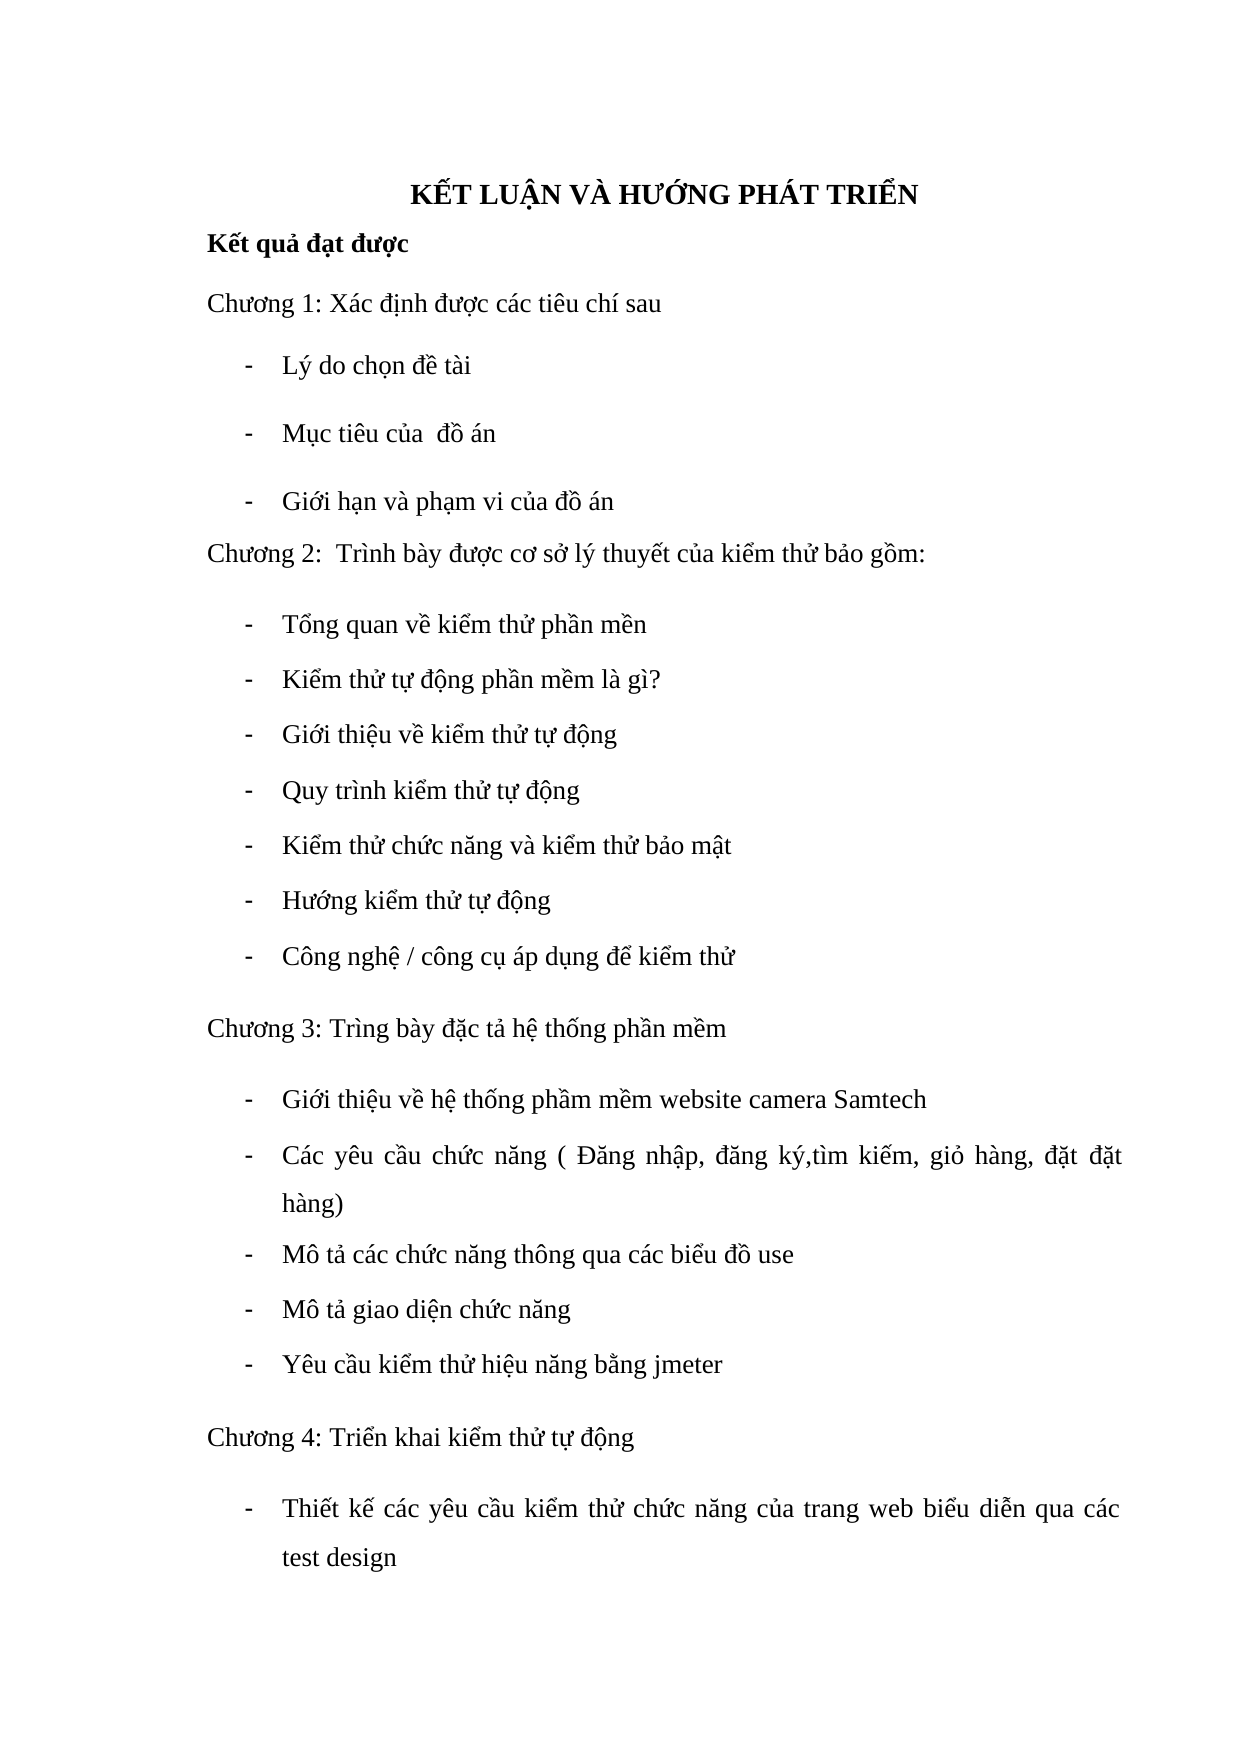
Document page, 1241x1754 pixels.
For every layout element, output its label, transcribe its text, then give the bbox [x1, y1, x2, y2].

list Công nghệ / công cụ áp dụng để kiểm thử [244, 936, 1122, 973]
list Kiểm thử tự động phần mềm là gì? [244, 659, 1122, 696]
subtitle KẾT LUẬN VÀ HƯỚNG PHÁT TRIỂN [207, 177, 1122, 211]
list Tổng quan về kiểm thử phần mền [244, 604, 1122, 641]
list Kết quả đạt được [207, 227, 1122, 259]
list Hướng kiểm thử tự động [244, 881, 1122, 918]
text Chương 3: Trìng bày đặc tả hệ thống phần mềm [207, 1012, 1122, 1043]
text Chương 1: Xác định được các tiêu chí sau [207, 287, 1122, 318]
text Chương 2: Trình bày được cơ sở lý thuyết của kiểm thử bảo gồm: [207, 537, 1122, 568]
list Thiết kế các yêu cầu kiểm thử chức năng của trang web biểu diễn qua các test design [244, 1488, 1122, 1572]
list Mô tả giao diện chức năng [244, 1289, 1122, 1326]
list Mô tả các chức năng thông qua các biểu đồ use [244, 1234, 1122, 1271]
text Chương 4: Triển khai kiểm thử tự động [207, 1421, 1122, 1452]
list Giới hạn và phạm vi của đồ án [244, 481, 1122, 518]
list Các yêu cầu chức năng ( Đăng nhập, đăng ký,tìm kiếm, giỏ hàng, đặt đặt hàng) [244, 1135, 1122, 1219]
list Lý do chọn đề tài [244, 346, 1122, 383]
list Mục tiêu của đồ án [244, 414, 1122, 451]
list Quy trình kiểm thử tự động [244, 770, 1122, 807]
list Kiểm thử chức năng và kiểm thử bảo mật [244, 826, 1122, 862]
list Yêu cầu kiểm thử hiệu năng bằng jmeter [244, 1345, 1122, 1382]
list Giới thiệu về kiểm thử tự động [244, 715, 1122, 752]
list Giới thiệu về hệ thống phầm mềm website camera Samtech [244, 1080, 1122, 1117]
